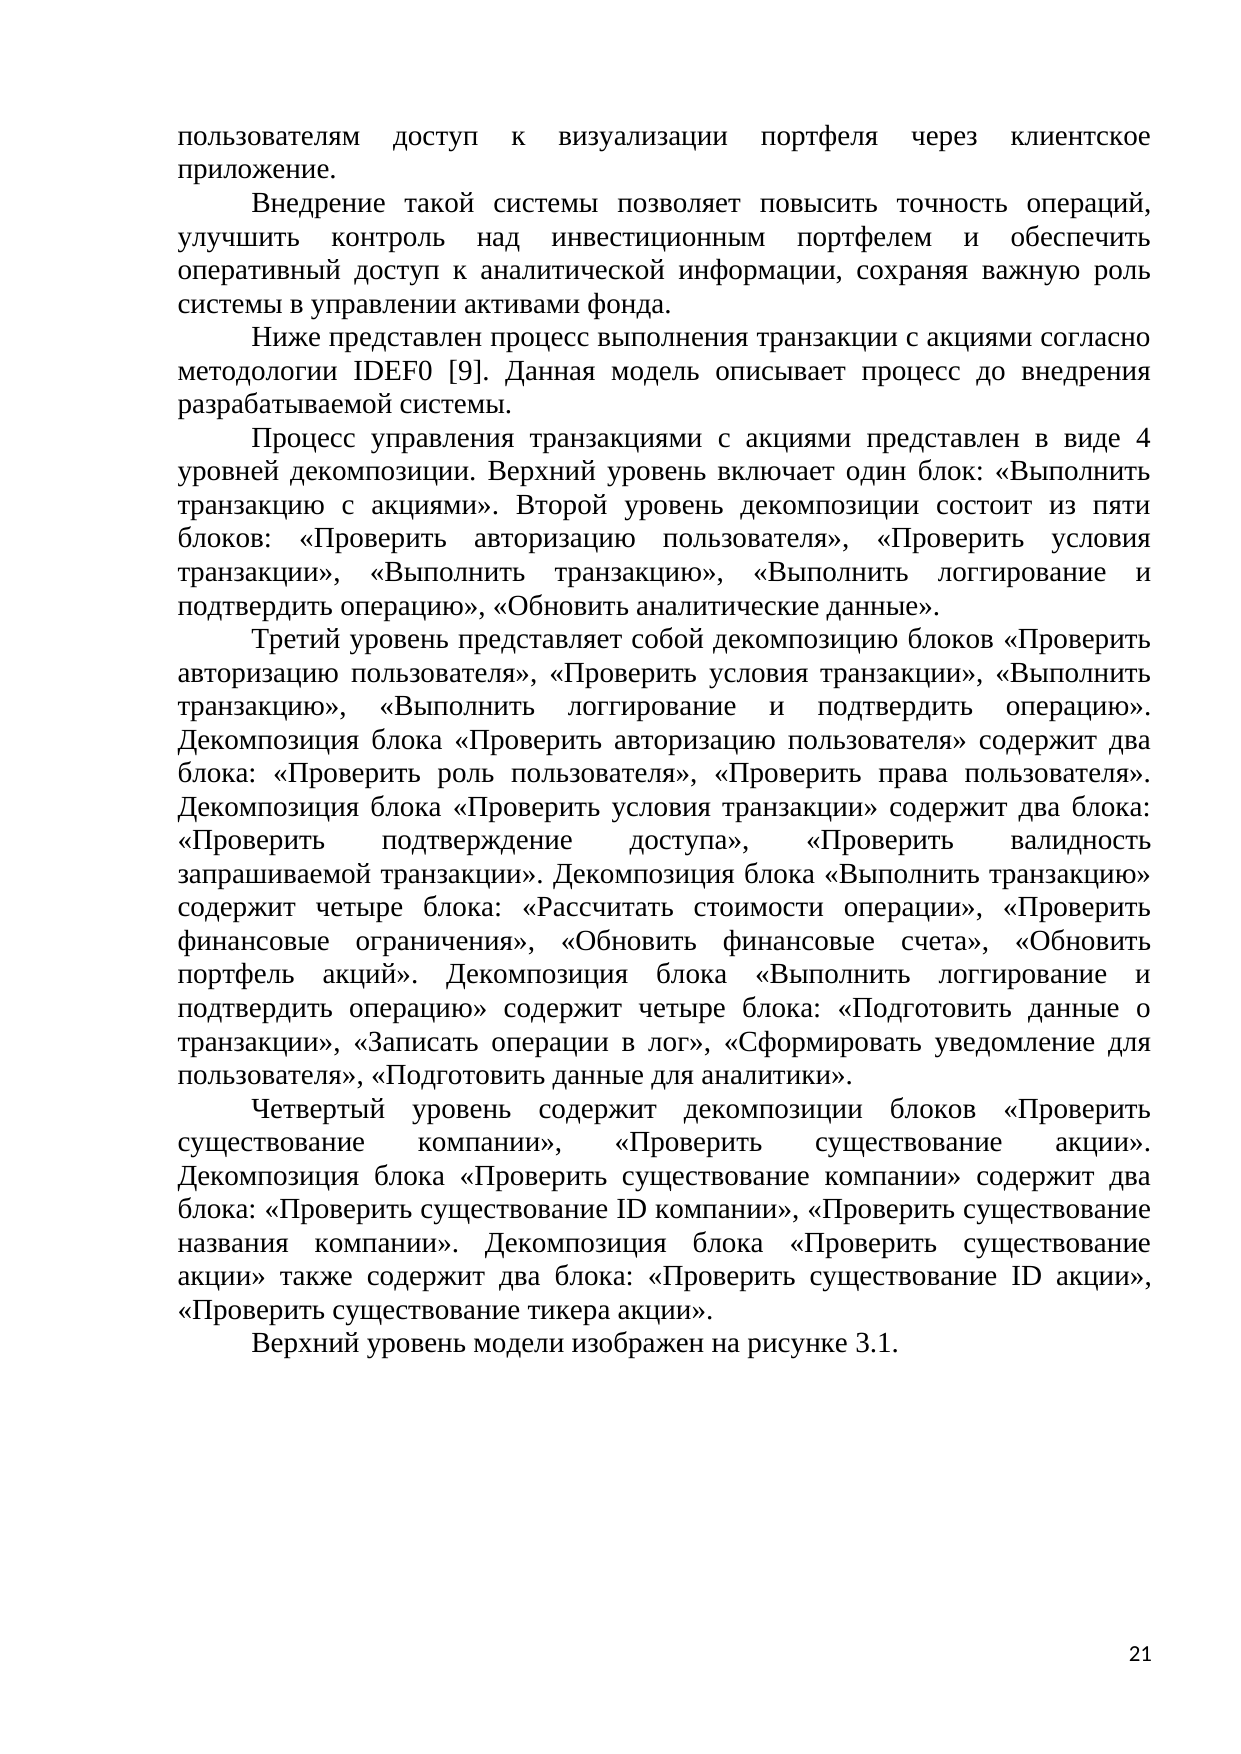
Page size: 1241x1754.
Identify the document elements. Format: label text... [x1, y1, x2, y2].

text Внедрение такой системы позволяет повысить точность операций, улучшить контроль над инвестиционным портфелем и обеспечить оперативный доступ к аналитической информации, сохраняя важную роль системы в управлении активами фонда. [177, 185, 1152, 319]
text Третий уровень представляет собой декомпозицию блоков «Проверить авторизацию пользователя», «Проверить условия транзакции», «Выполнить транзакцию», «Выполнить логгирование и подтвердить операцию». Декомпозиция блока «Проверить авторизацию пользователя» содержит два блока: «Проверить роль пользователя», «Проверить права пользователя». Декомпозиция блока «Проверить условия транзакции» содержит два блока: «Проверить подтверждение доступа», «Проверить валидность запрашиваемой транзакции». Декомпозиция блока «Выполнить транзакцию» содержит четыре блока: «Рассчитать стоимости операции», «Проверить финансовые ограничения», «Обновить финансовые счета», «Обновить портфель акций». Декомпозиция блока «Выполнить логгирование и подтвердить операцию» содержит четыре блока: «Подготовить данные о транзакции», «Записать операции в лог», «Сформировать уведомление для пользователя», «Подготовить данные для аналитики». [177, 621, 1152, 1091]
text Четвертый уровень содержит декомпозиции блоков «Проверить существование компании», «Проверить существование акции». Декомпозиция блока «Проверить существование компании» содержит два блока: «Проверить существование ID компании», «Проверить существование названия компании». Декомпозиция блока «Проверить существование акции» также содержит два блока: «Проверить существование ID акции», «Проверить существование тикера акции». [177, 1091, 1152, 1326]
text Ниже представлен процесс выполнения транзакции с акциями согласно методологии IDEF0 [9]. Данная модель описывает процесс до внедрения разрабатываемой системы. [177, 319, 1152, 420]
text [177, 118, 1152, 185]
text Процесс управления транзакциями с акциями представлен в виде 4 уровней декомпозиции. Верхний уровень включает один блок: «Выполнить транзакцию с акциями». Второй уровень декомпозиции состоит из пяти блоков: «Проверить авторизацию пользователя», «Проверить условия транзакции», «Выполнить транзакцию», «Выполнить логгирование и подтвердить операцию», «Обновить аналитические данные». [177, 420, 1152, 621]
text Верхний уровень модели изображен на рисунке 3.1. [177, 1326, 1152, 1359]
